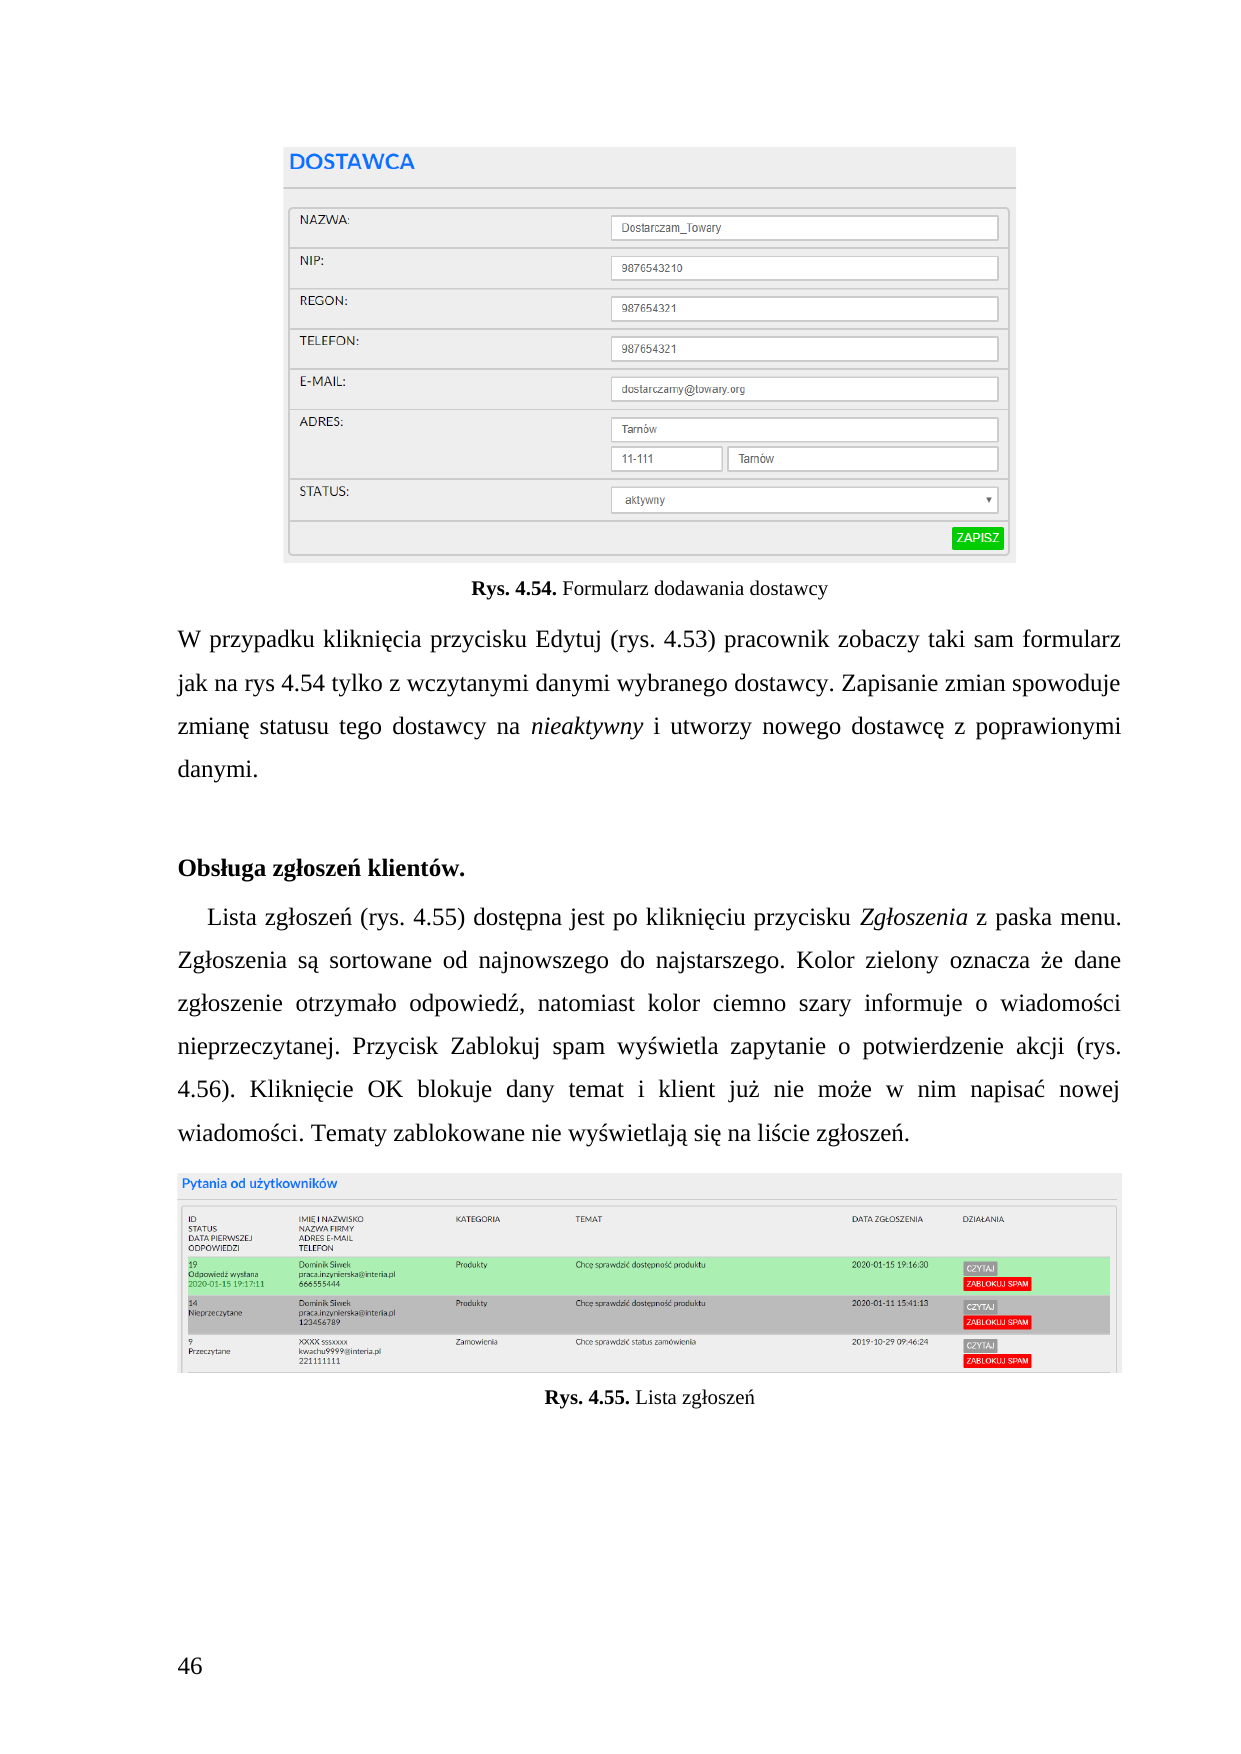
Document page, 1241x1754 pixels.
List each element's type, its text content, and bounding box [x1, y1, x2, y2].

text Rys. 4.55. Lista zgłoszeń [177, 1385, 1122, 1409]
text Obsługa zgłoszeń klientów. [177, 853, 1122, 881]
text Rys. 4.54. Formularz dodawania dostawcy [177, 575, 1122, 599]
picture [283, 147, 1017, 563]
text Lista zgłoszeń (rys. 4.55) dostępna jest po kliknięciu przycisku Zgłoszenia z paska menu. Zgłoszenia są sortowane od najnowszego do najstarszego. Kolor zielony oznacza że dane zgłoszenie otrzymało odpowiedź, natomiast kolor ciemno szary informuje o wiadomości nieprzeczytanej. Przycisk Zablokuj spam wyświetla zapytanie o potwierdzenie akcji (rys. 4.56). Kliknięcie OK blokuje dany temat i klient już nie może w nim napisać nowej wiadomości. Tematy zablokowane nie wyświetlają się na liście zgłoszeń. [177, 902, 1122, 1146]
text W przypadku kliknięcia przycisku Edytuj (rys. 4.53) pracownik zobaczy taki sam formularz jak na rys 4.54 tylko z wczytanymi danymi wybranego dostawcy. Zapisanie zmian spowoduje zmianę statusu tego dostawcy na nieaktywny i utworzy nowego dostawcę z poprawionymi danymi. [177, 624, 1122, 783]
picture [177, 1173, 1123, 1373]
